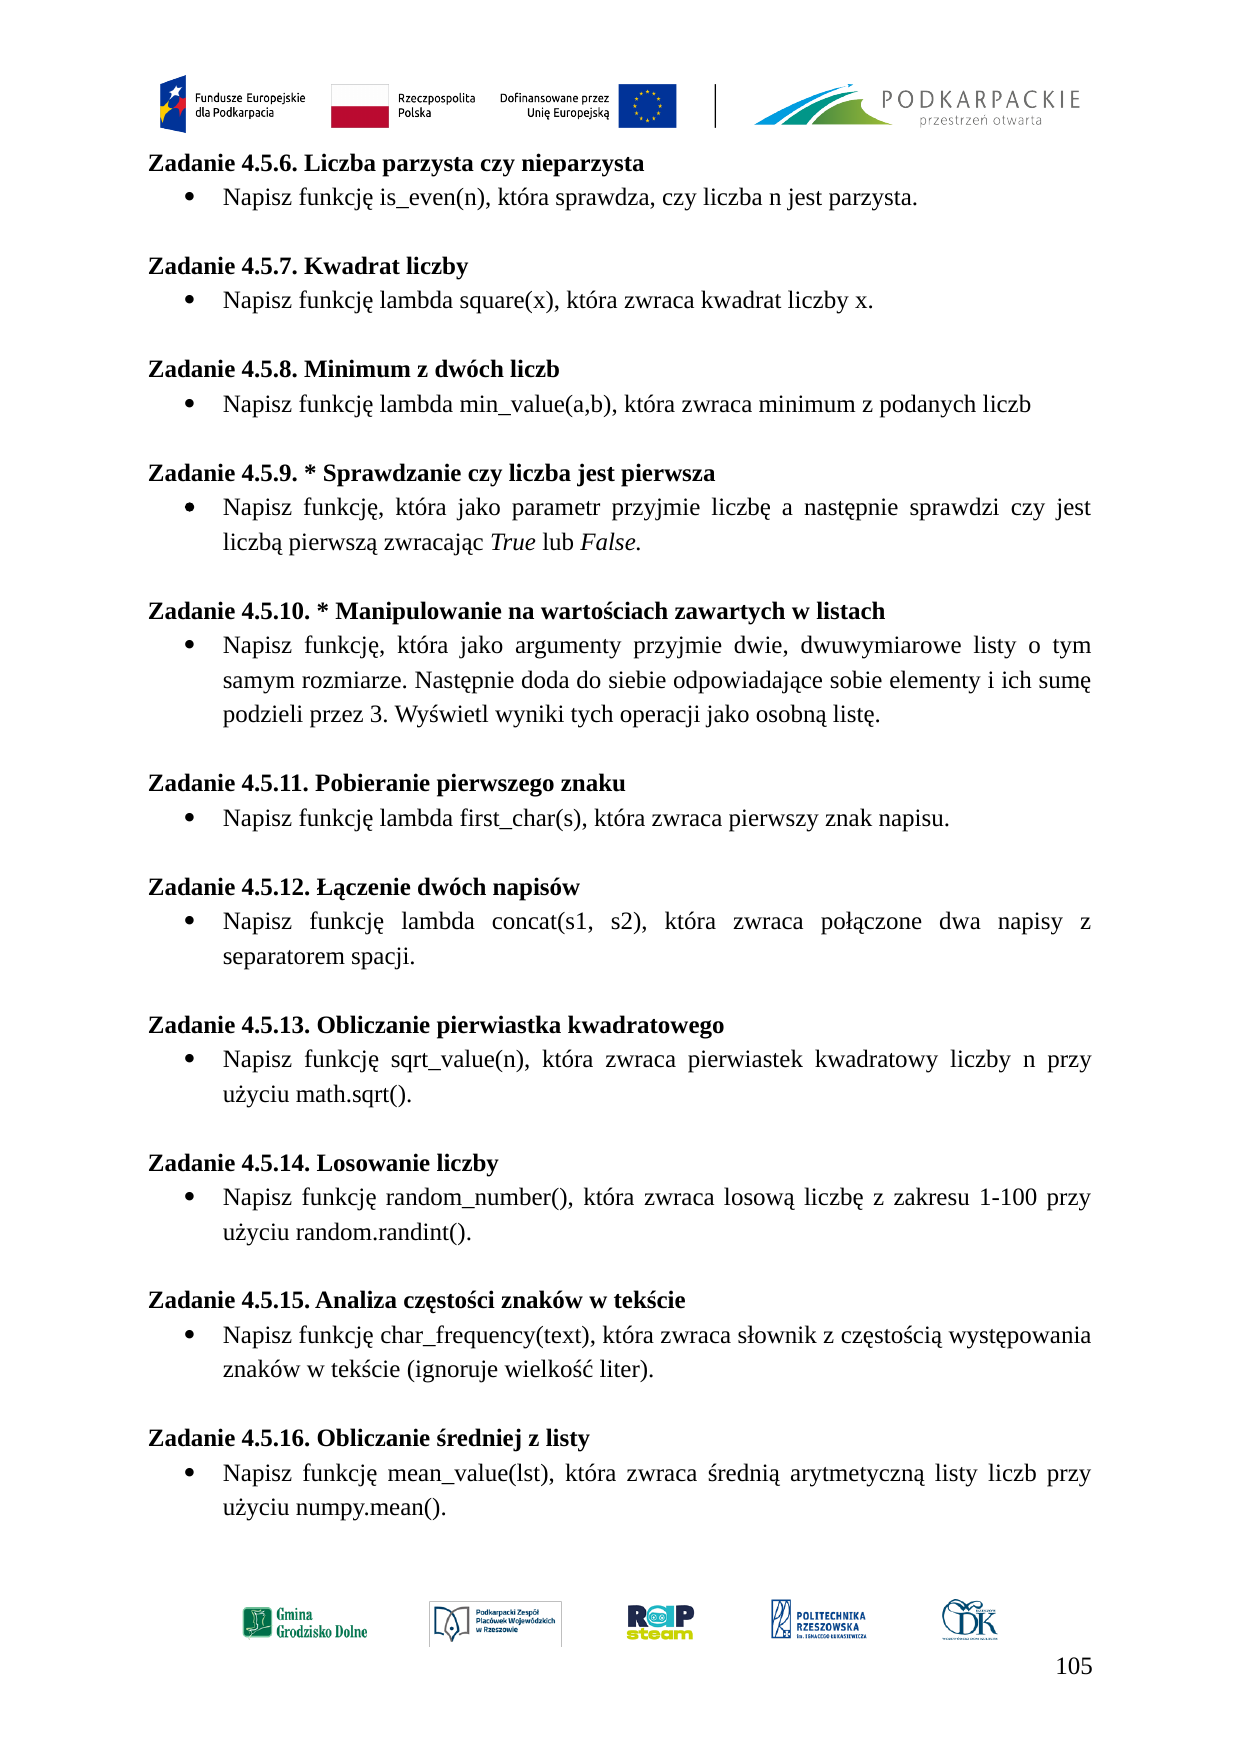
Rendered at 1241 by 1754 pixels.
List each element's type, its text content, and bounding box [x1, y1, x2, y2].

text Zadanie 4.5.7. Kwadrat liczby [148, 251, 1092, 280]
text Zadanie 4.5.13. Obliczanie pierwiastka kwadratowego [148, 1010, 1092, 1038]
picture [147, 60, 1093, 148]
list Napisz funkcję lambda concat(s1, s2), która zwraca połączone dwa napisy z separatorem spacji. [185, 906, 1092, 969]
list Napisz funkcję lambda square(x), która zwraca kwadrat liczby x. [185, 286, 1092, 314]
text Zadanie 4.5.16. Obliczanie średniej z listy [148, 1423, 1092, 1452]
text Zadanie 4.5.12. Łączenie dwóch napisów [148, 872, 1092, 901]
list Napisz funkcję lambda min_value(a,b), która zwraca minimum z podanych liczb [185, 389, 1092, 418]
text Zadanie 4.5.14. Losowanie liczby [148, 1148, 1092, 1176]
text Zadanie 4.5.6. Liczba parzysta czy nieparzysta [148, 148, 1092, 176]
list Napisz funkcję random_number(), która zwraca losową liczbę z zakresu 1-100 przy użyciu random.randint(). [185, 1182, 1092, 1245]
text Zadanie 4.5.15. Analiza częstości znaków w tekście [148, 1286, 1092, 1314]
text Zadanie 4.5.9. * Sprawdzanie czy liczba jest pierwsza [148, 458, 1092, 487]
list Napisz funkcję char_frequency(text), która zwraca słownik z częstością występowania znaków w tekście (ignoruje wielkość liter). [185, 1320, 1092, 1383]
text Zadanie 4.5.11. Pobieranie pierwszego znaku [148, 768, 1092, 797]
text Zadanie 4.5.8. Minimum z dwóch liczb [148, 354, 1092, 383]
picture [242, 1585, 998, 1652]
list Napisz funkcję, która jako parametr przyjmie liczbę a następnie sprawdzi czy jest liczbą pierwszą zwracając True lub False. [185, 492, 1092, 556]
list Napisz funkcję lambda first_char(s), która zwraca pierwszy znak napisu. [185, 803, 1092, 832]
list Napisz funkcję is_even(n), która sprawdza, czy liczba n jest parzysta. [185, 182, 1092, 211]
list Napisz funkcję sqrt_value(n), która zwraca pierwiastek kwadratowy liczby n przy użyciu math.sqrt(). [185, 1044, 1092, 1107]
text Zadanie 4.5.10. * Manipulowanie na wartościach zawartych w listach [148, 596, 1092, 625]
list Napisz funkcję mean_value(lst), która zwraca średnią arytmetyczną listy liczb przy użyciu numpy.mean(). [185, 1458, 1092, 1521]
list Napisz funkcję, która jako argumenty przyjmie dwie, dwuwymiarowe listy o tym samym rozmiarze. Następnie doda do siebie odpowiadające sobie elementy i ich sumę podzieli przez 3. Wyświetl wyniki tych operacji jako osobną listę. [185, 630, 1092, 728]
